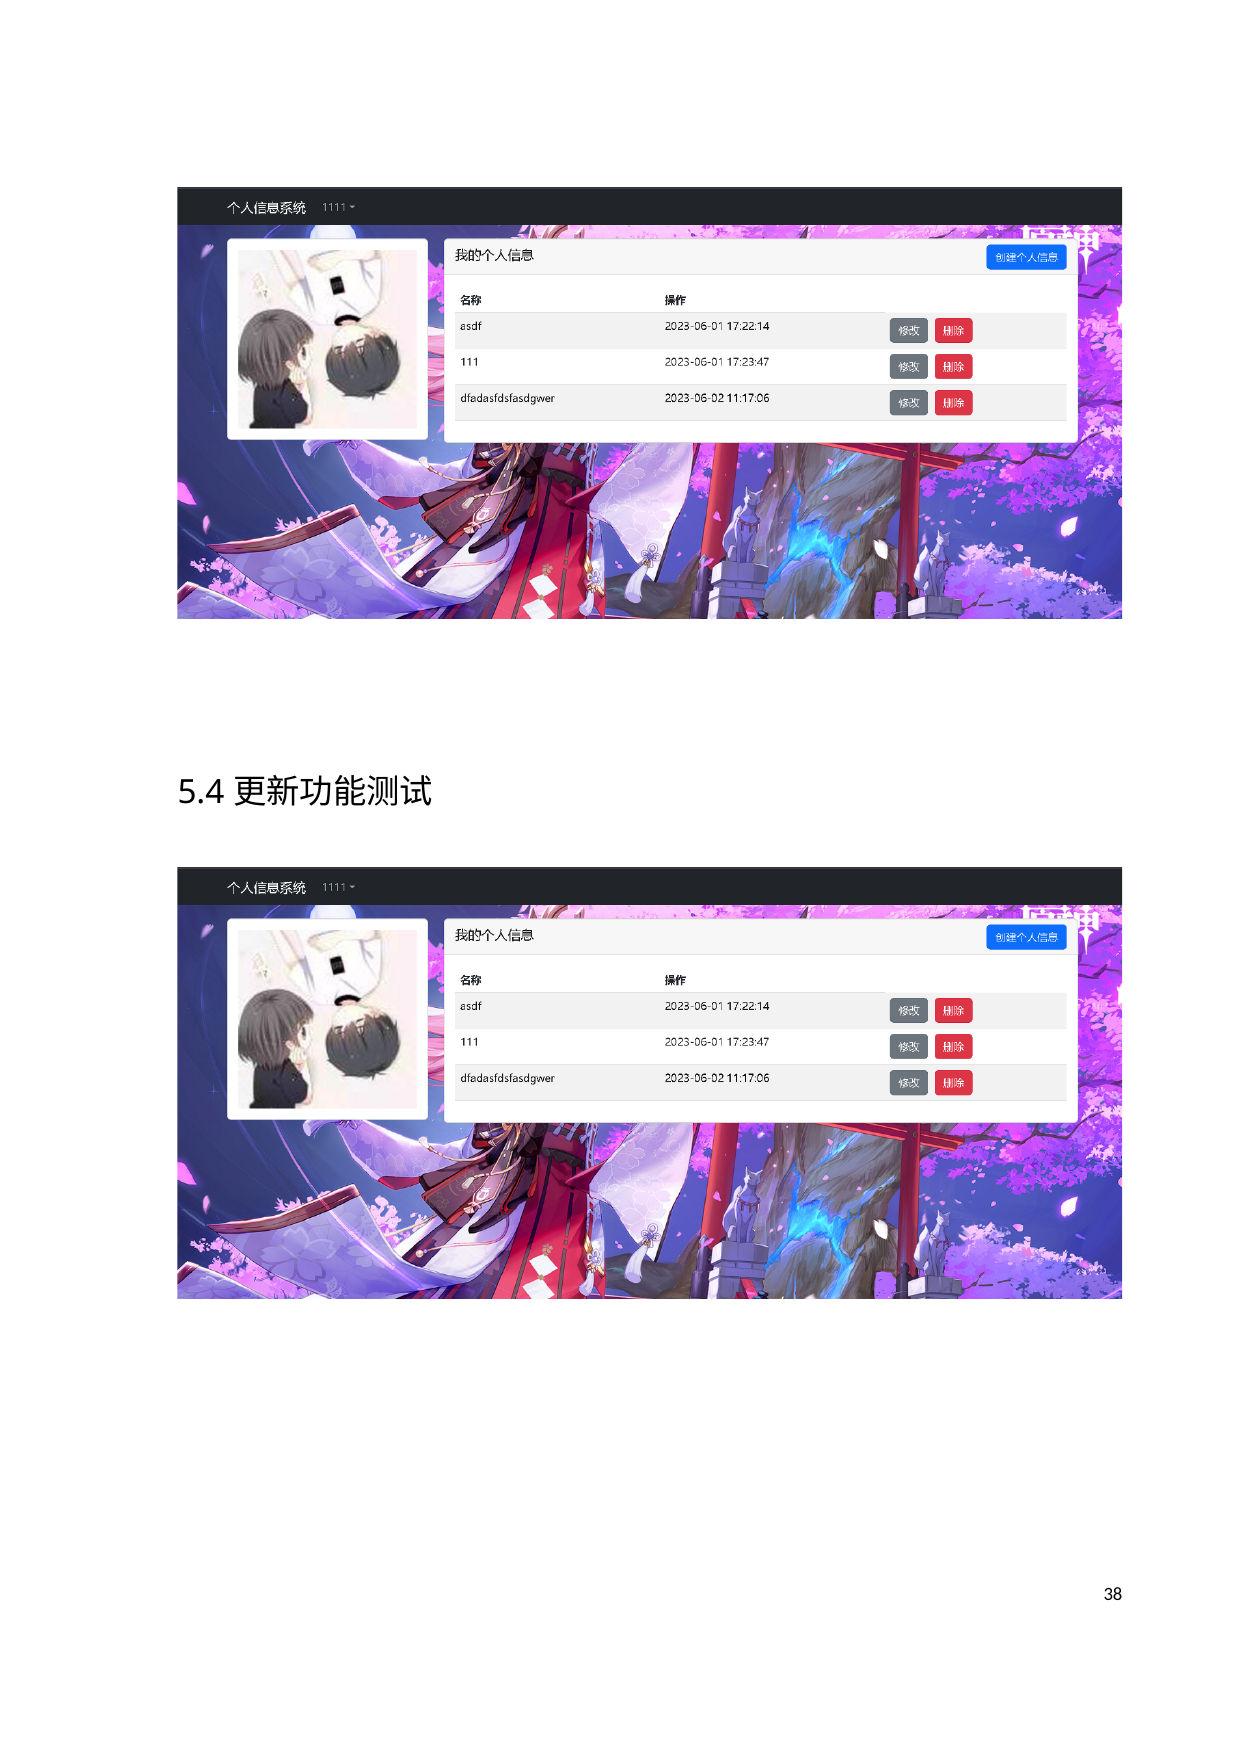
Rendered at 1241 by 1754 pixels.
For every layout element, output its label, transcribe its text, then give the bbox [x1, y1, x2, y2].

picture [177, 867, 1123, 1299]
picture [177, 187, 1123, 619]
subtitle 5.4 更新功能测试 [177, 757, 1122, 822]
